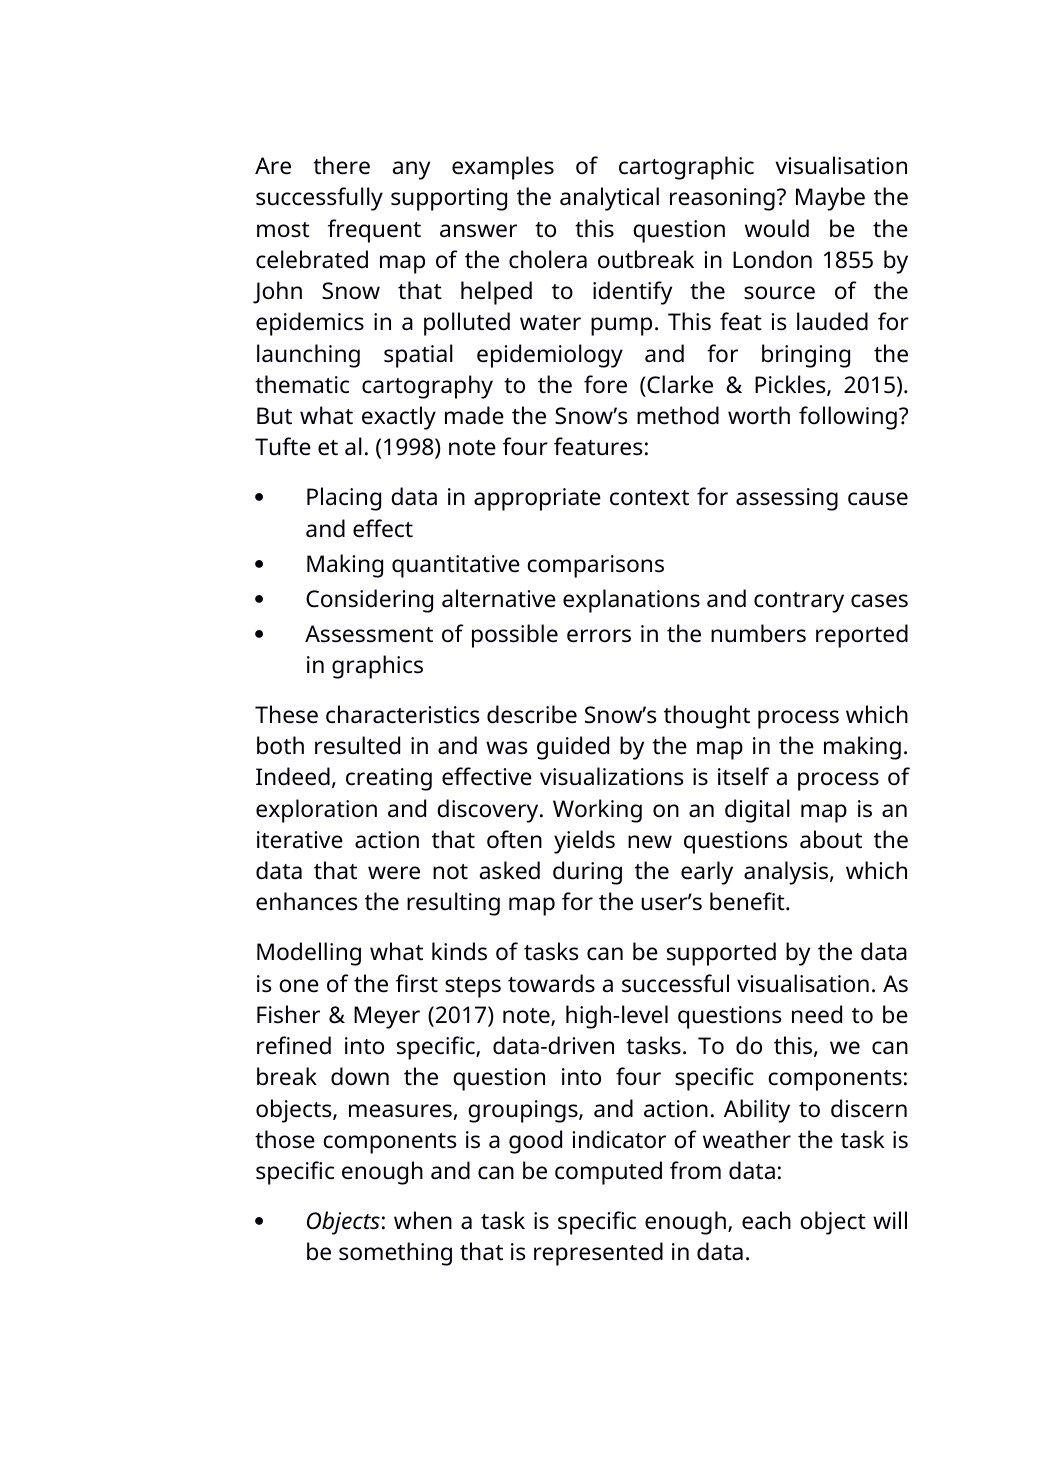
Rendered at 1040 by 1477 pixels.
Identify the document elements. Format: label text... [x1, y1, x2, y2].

text Modelling what kinds of tasks can be supported by the data is one of the first steps towards a successful visualisation. As Fisher & Meyer (2017) note, high-level questions need to be refined into specific, data-driven tasks. To do this, we can break down the question into four specific components: objects, measures, groupings, and action. Ability to discern those components is a good indicator of weather the task is specific enough and can be computed from data: [255, 936, 910, 1186]
list Considering alternative explanations and contrary cases [255, 582, 910, 614]
text Are there any examples of cartographic visualisation successfully supporting the analytical reasoning? Maybe the most frequent answer to this question would be the celebrated map of the cholera outbreak in London 1855 by John Snow that helped to identify the source of the epidemics in a polluted water pump. This feat is lauded for launching spatial epidemiology and for bringing the thematic cartography to the fore (Clarke & Pickles, 2015). But what exactly made the Snow’s method worth following? Tufte et al. (1998) note four features: [255, 150, 910, 462]
list Placing data in appropriate context for assessing cause and effect [255, 481, 910, 544]
list Making quantitative comparisons [255, 547, 910, 579]
list Objects: when a task is specific enough, each object will be something that is represented in data. [255, 1205, 910, 1267]
text These characteristics describe Snow’s thought process which both resulted in and was guided by the map in the making. Indeed, creating effective visualizations is itself a process of exploration and discovery. Working on an digital map is an iterative action that often yields new questions about the data that were not asked during the early analysis, which enhances the resulting map for the user’s benefit. [255, 699, 910, 917]
list Assessment of possible errors in the numbers reported in graphics [255, 617, 910, 680]
